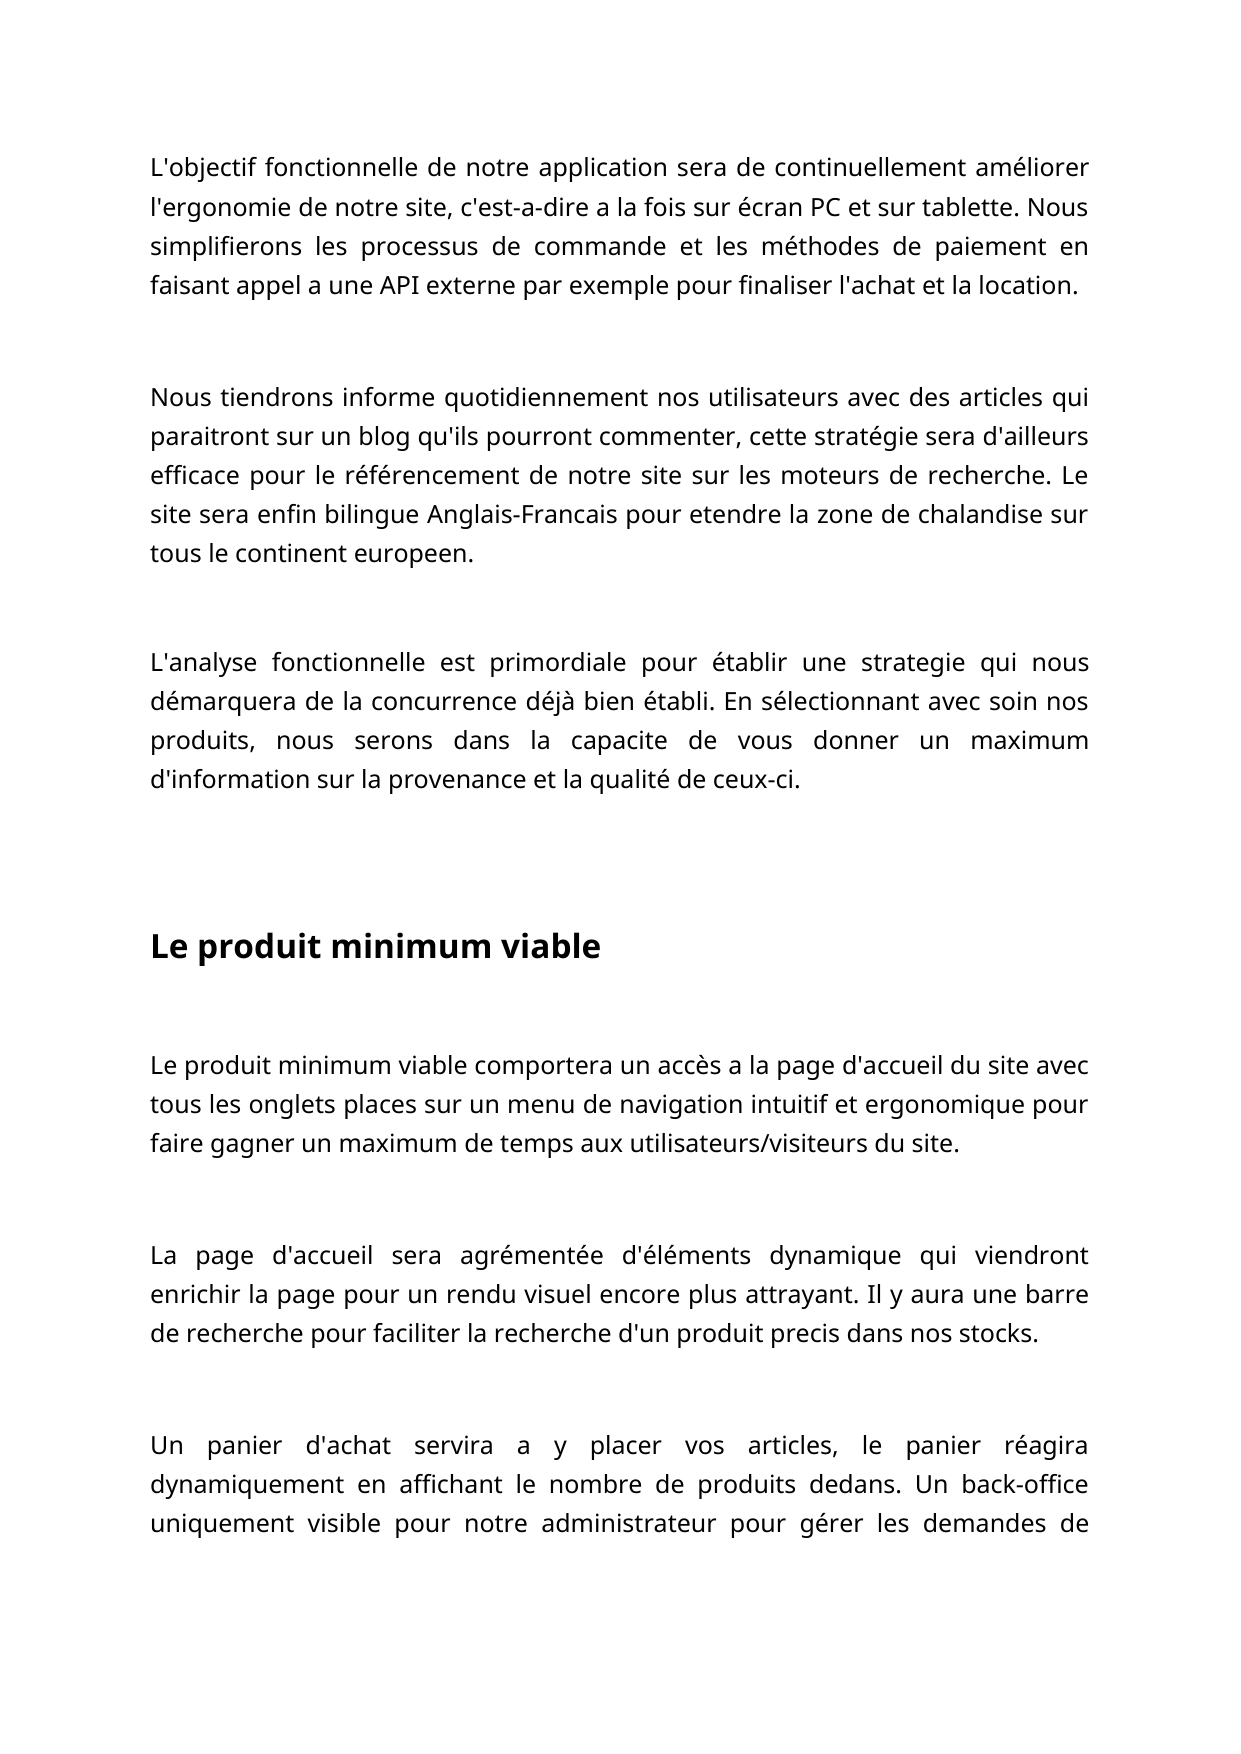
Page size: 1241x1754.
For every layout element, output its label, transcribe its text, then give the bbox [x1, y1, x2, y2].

text Le produit minimum viable comportera un accès a la page d'accueil du site avec tous les onglets places sur un menu de navigation intuitif et ergonomique pour faire gagner un maximum de temps aux utilisateurs/visiteurs du site. [150, 1047, 1090, 1160]
subtitle Le produit minimum viable [150, 923, 1090, 968]
text Nous tiendrons informe quotidiennement nos utilisateurs avec des articles qui paraitront sur un blog qu'ils pourront commenter, cette stratégie sera d'ailleurs efficace pour le référencement de notre site sur les moteurs de recherche. Le site sera enfin bilingue Anglais-Francais pour etendre la zone de chalandise sur tous le continent europeen. [150, 379, 1090, 570]
text L'analyse fonctionnelle est primordiale pour établir une strategie qui nous démarquera de la concurrence déjà bien établi. En sélectionnant avec soin nos produits, nous serons dans la capacite de vous donner un maximum d'information sur la provenance et la qualité de ceux-ci. [150, 644, 1090, 796]
text La page d'accueil sera agrémentée d'éléments dynamique qui viendront enrichir la page pour un rendu visuel encore plus attrayant. Il y aura une barre de recherche pour faciliter la recherche d'un produit precis dans nos stocks. [150, 1237, 1090, 1350]
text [150, 1427, 1090, 1540]
text L'objectif fonctionnelle de notre application sera de continuellement améliorer l'ergonomie de notre site, c'est-a-dire a la fois sur écran PC et sur tablette. Nous simplifierons les processus de commande et les méthodes de paiement en faisant appel a une API externe par exemple pour finaliser l'achat et la location. [150, 150, 1090, 302]
